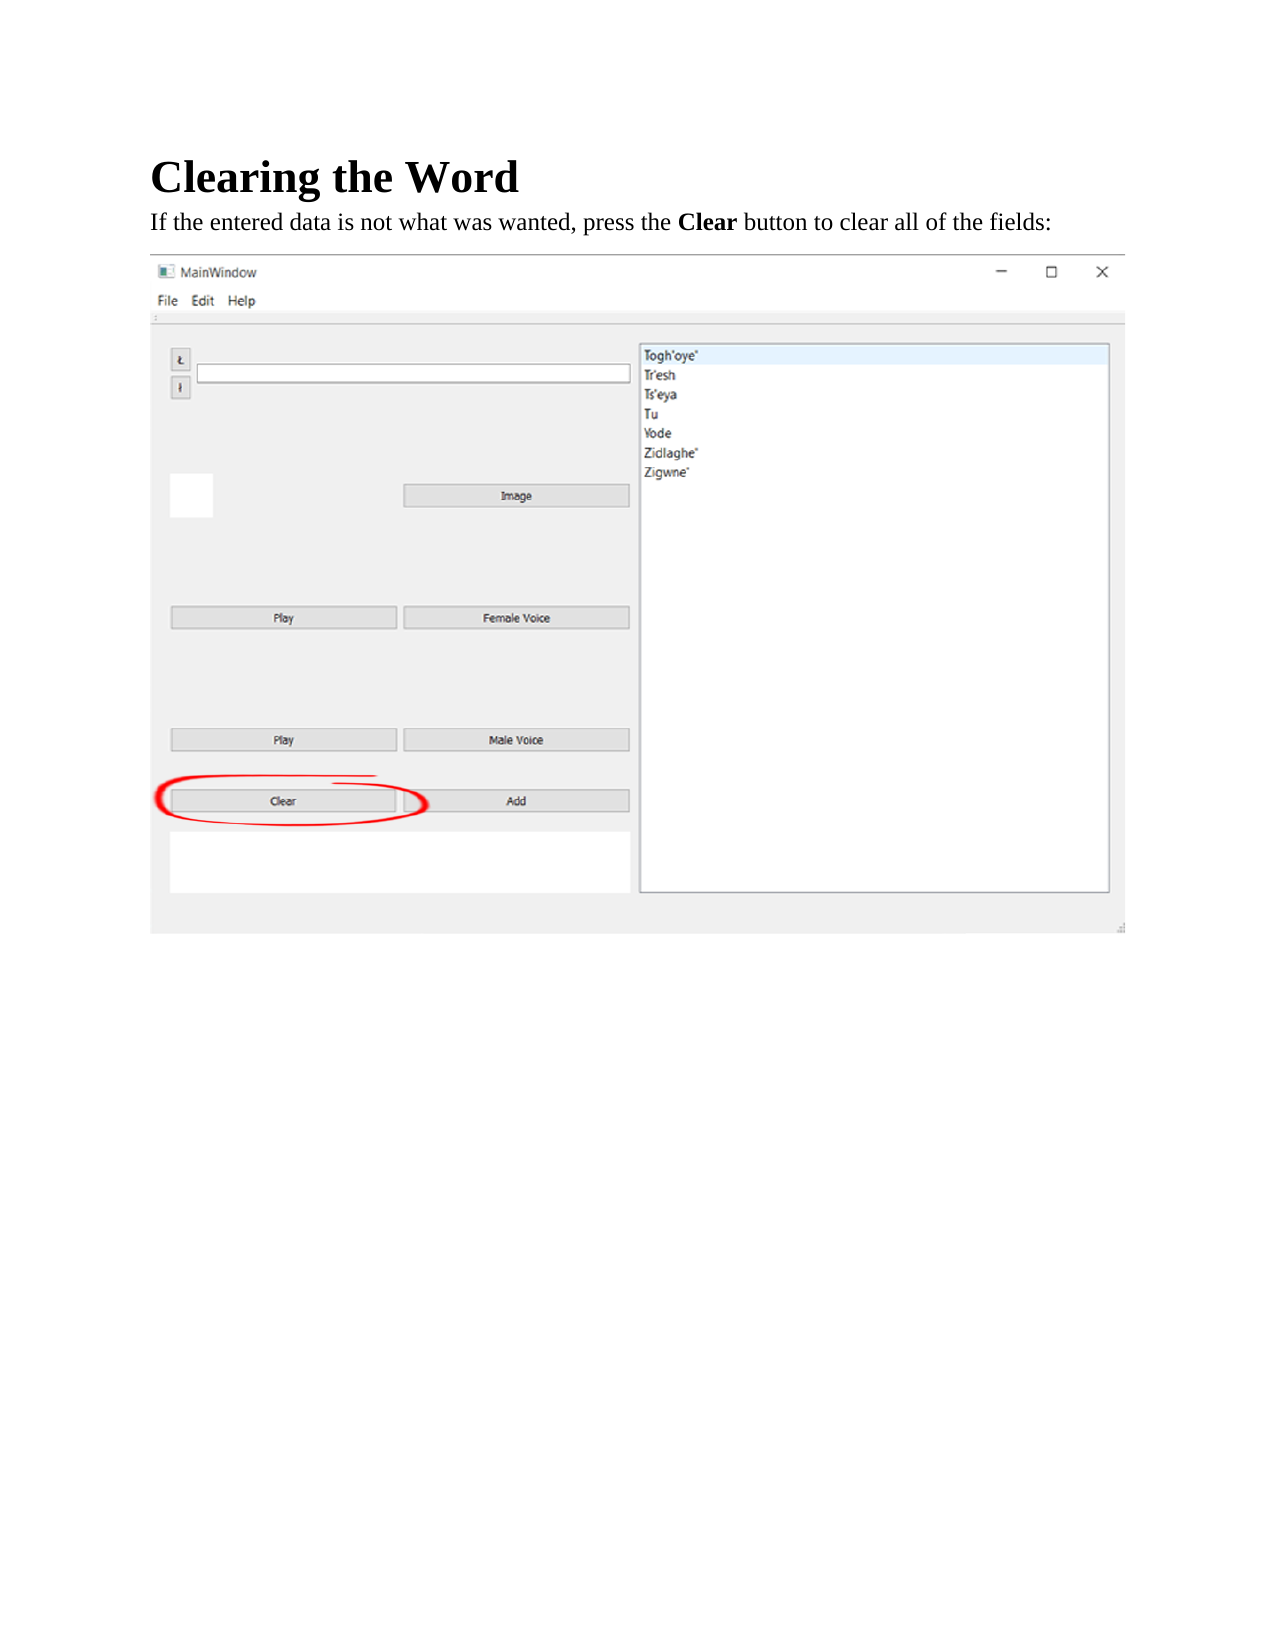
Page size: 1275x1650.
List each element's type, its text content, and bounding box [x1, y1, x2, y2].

text If the entered data is not what was wanted, press the Clear button to clear all of the fields: [150, 207, 1125, 236]
picture [150, 254, 1125, 934]
subtitle Clearing the Word [150, 150, 1125, 203]
